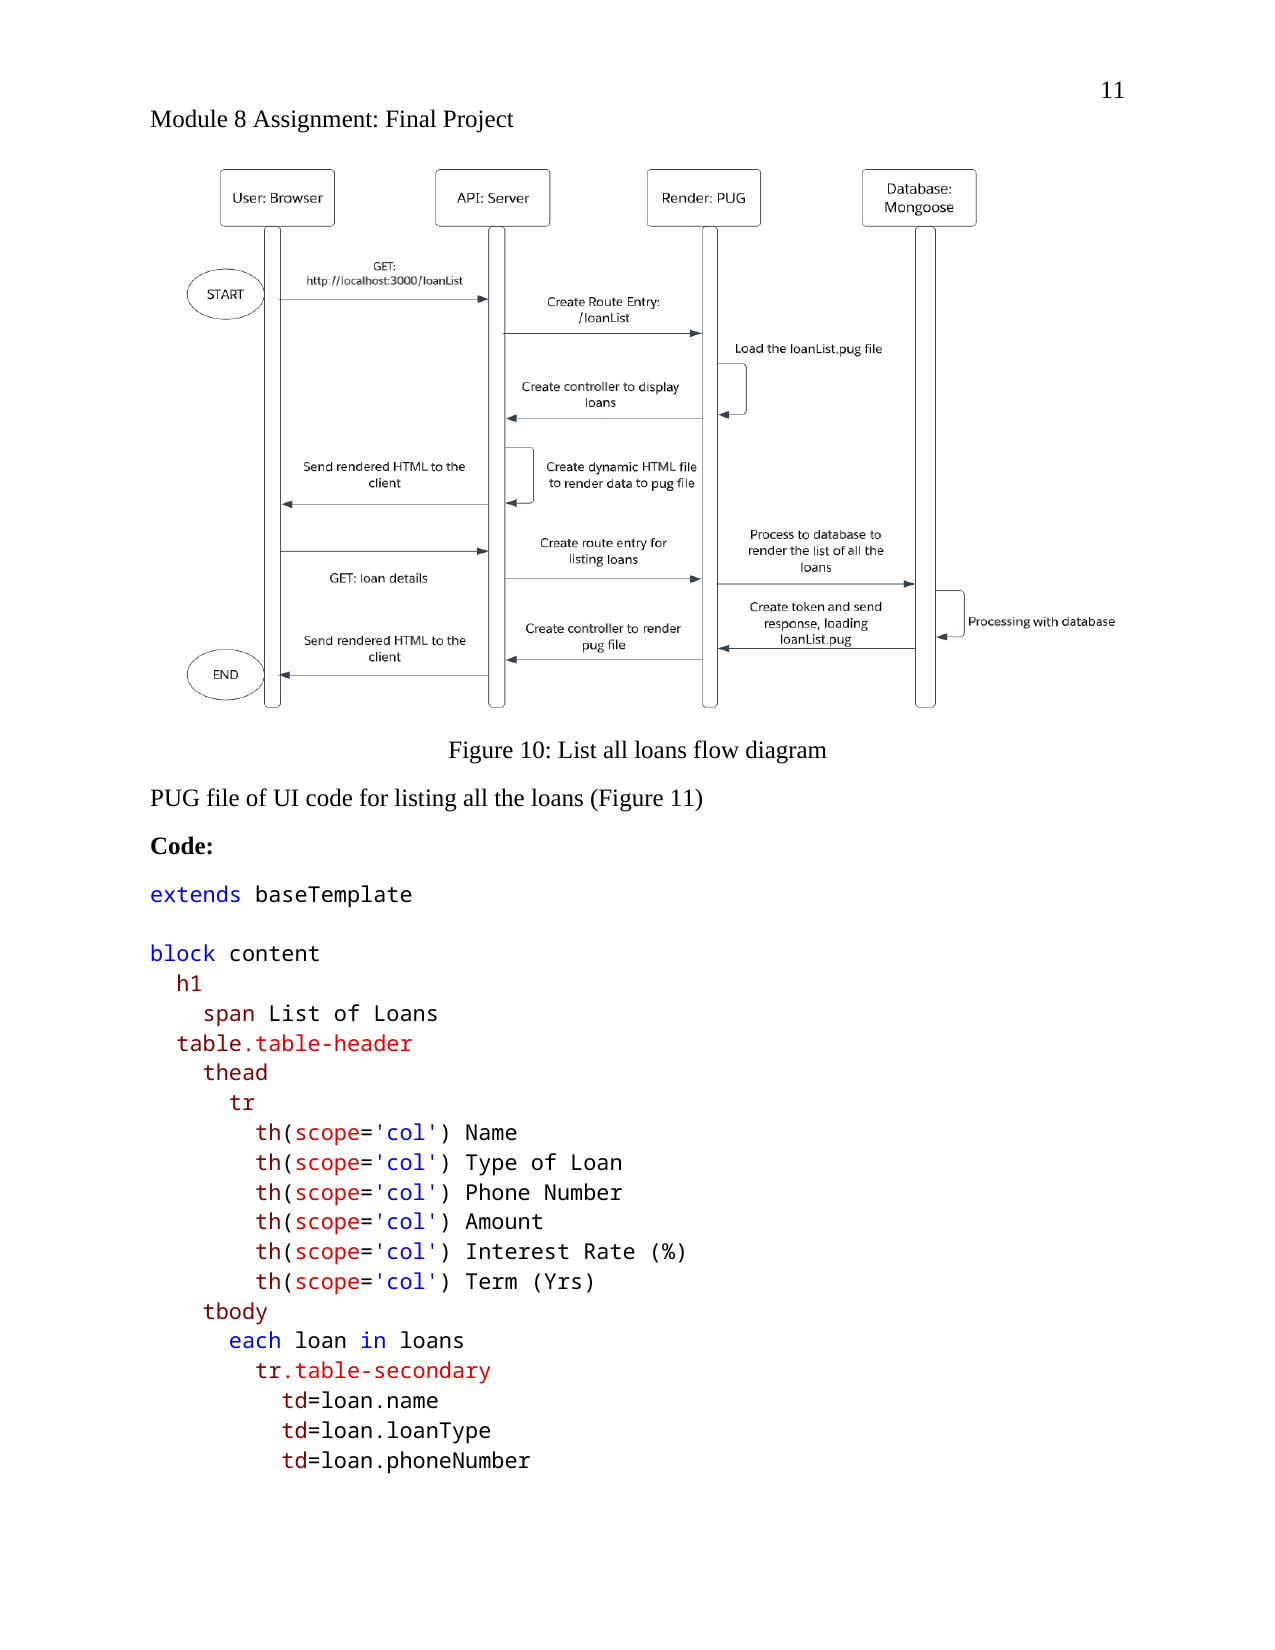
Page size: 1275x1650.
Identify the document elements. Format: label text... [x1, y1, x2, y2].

text extends baseTemplate [150, 878, 1125, 908]
text th(scope='col') Interest Rate (%) [150, 1236, 1125, 1266]
picture [150, 161, 1125, 717]
text td=loan.loanType [150, 1415, 1125, 1444]
text Figure 10: List all loans flow diagram [150, 735, 1125, 764]
text th(scope='col') Amount [150, 1206, 1125, 1236]
text block content [150, 938, 1125, 968]
text span List of Loans [150, 998, 1125, 1027]
text PUG file of UI code for listing all the loans (Figure 11) [150, 783, 1125, 812]
text td=loan.name [150, 1385, 1125, 1415]
text h1 [150, 968, 1125, 998]
text Code: [150, 831, 1125, 859]
text td=loan.phoneNumber [150, 1444, 1125, 1474]
text th(scope='col') Phone Number [150, 1176, 1125, 1206]
text tbody [150, 1296, 1125, 1325]
text tr [150, 1087, 1125, 1117]
text table.table-header [150, 1027, 1125, 1057]
text each loan in loans [150, 1325, 1125, 1355]
text th(scope='col') Name [150, 1117, 1125, 1147]
text tr.table-secondary [150, 1355, 1125, 1385]
text th(scope='col') Type of Loan [150, 1147, 1125, 1176]
text th(scope='col') Term (Yrs) [150, 1266, 1125, 1296]
text thead [150, 1057, 1125, 1087]
